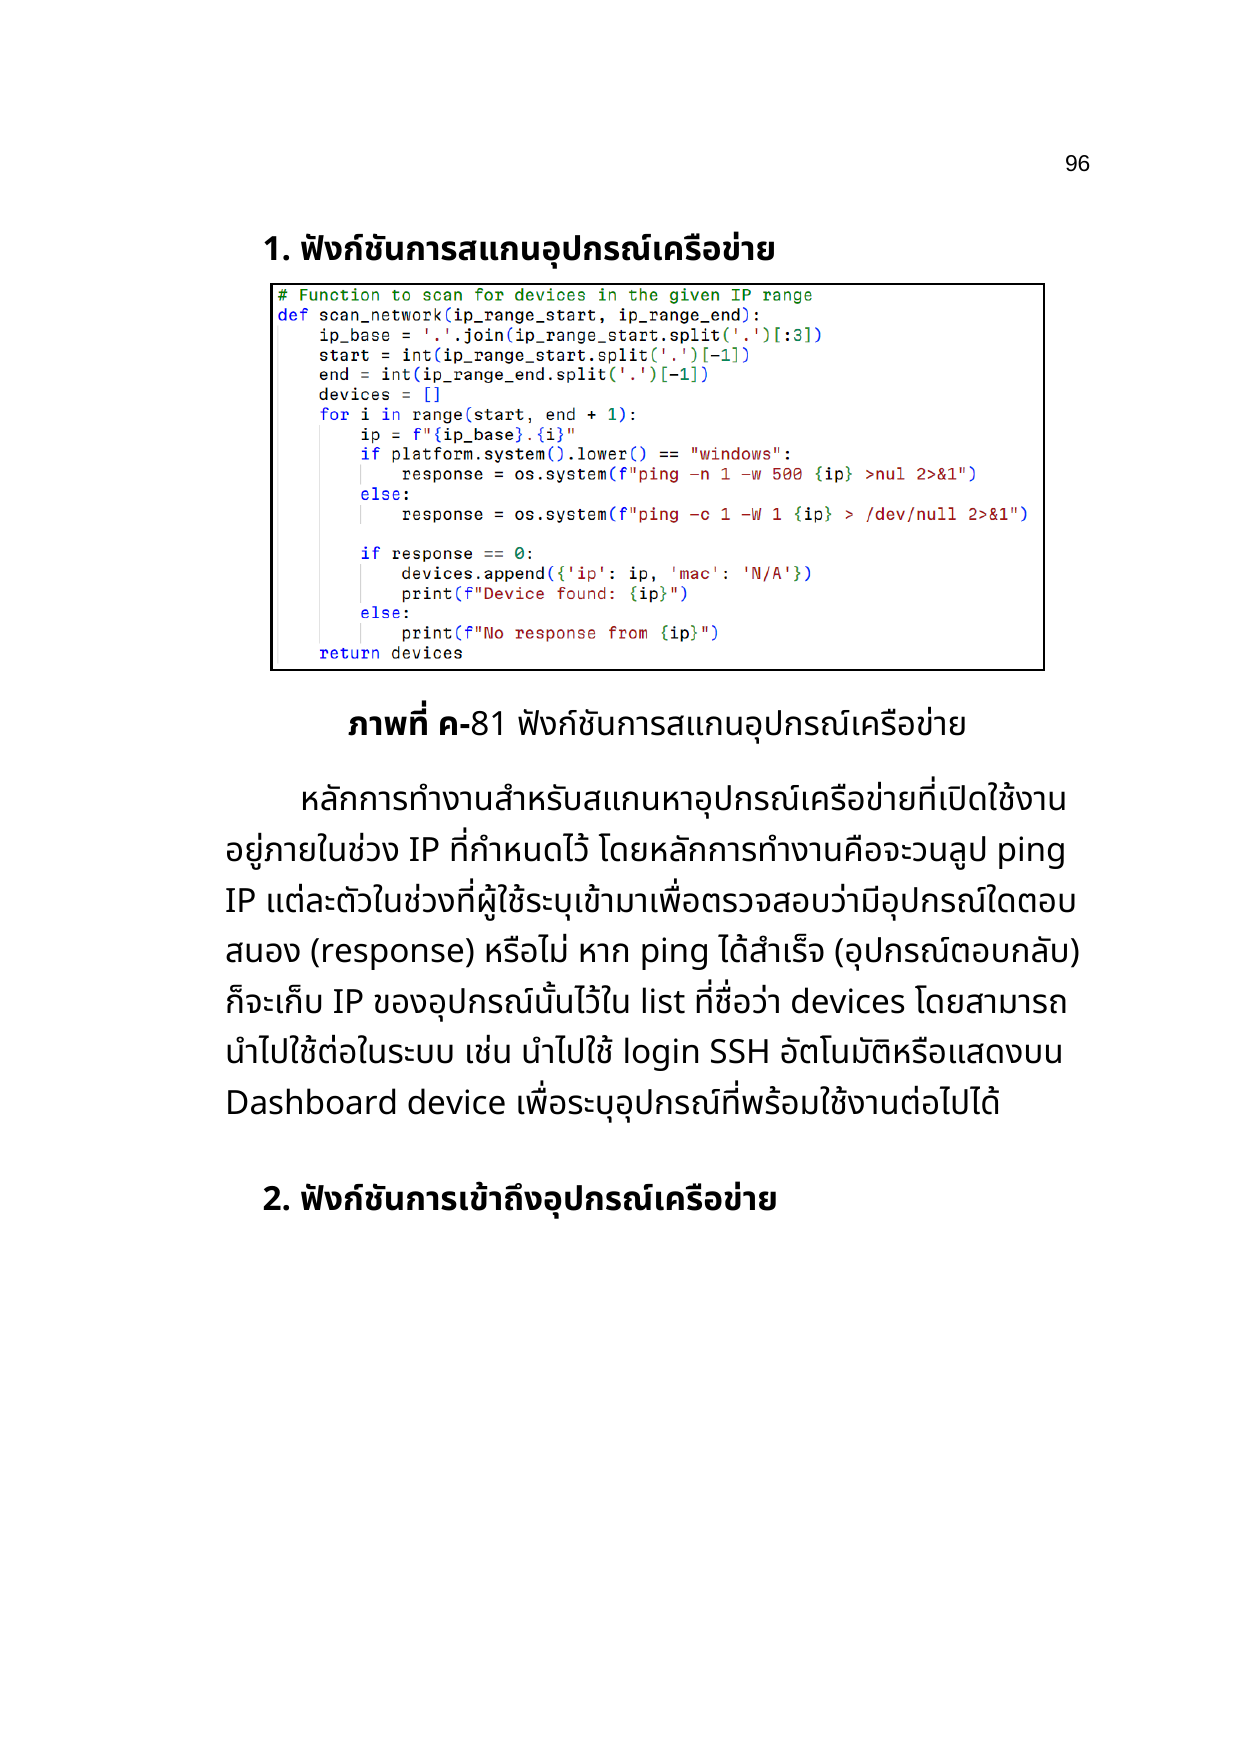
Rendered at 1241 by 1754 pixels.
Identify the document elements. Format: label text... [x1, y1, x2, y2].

text หลักการทำงานสำหรับสแกนหาอุปกรณ์เครือข่ายที่เปิดใช้งานอยู่ภายในช่วง IP ที่กำหนดไว้ โดยหลักการทำงานคือจะวนลูป ping IP แต่ละตัวในช่วงที่ผู้ใช้ระบุเข้ามาเพื่อตรวจสอบว่ามีอุปกรณ์ใดตอบสนอง (response) หรือไม่ หาก ping ได้สำเร็จ (อุปกรณ์ตอบกลับ) ก็จะเก็บ IP ของอุปกรณ์นั้นไว้ใน list ที่ชื่อว่า devices โดยสามารถนำไปใช้ต่อในระบบ เช่น นำไปใช้ login SSH อัตโนมัติหรือแสดงบน Dashboard device เพื่อระบุอุปกรณ์ที่พร้อมใช้งานต่อไปได้ [225, 775, 1090, 1129]
list ฟังก์ชันการเข้าถึงอุปกรณ์เครือข่าย [262, 1175, 1090, 1226]
picture [273, 285, 1043, 669]
list ฟังก์ชันการสแกนอุปกรณ์เครือข่าย [262, 225, 1090, 276]
